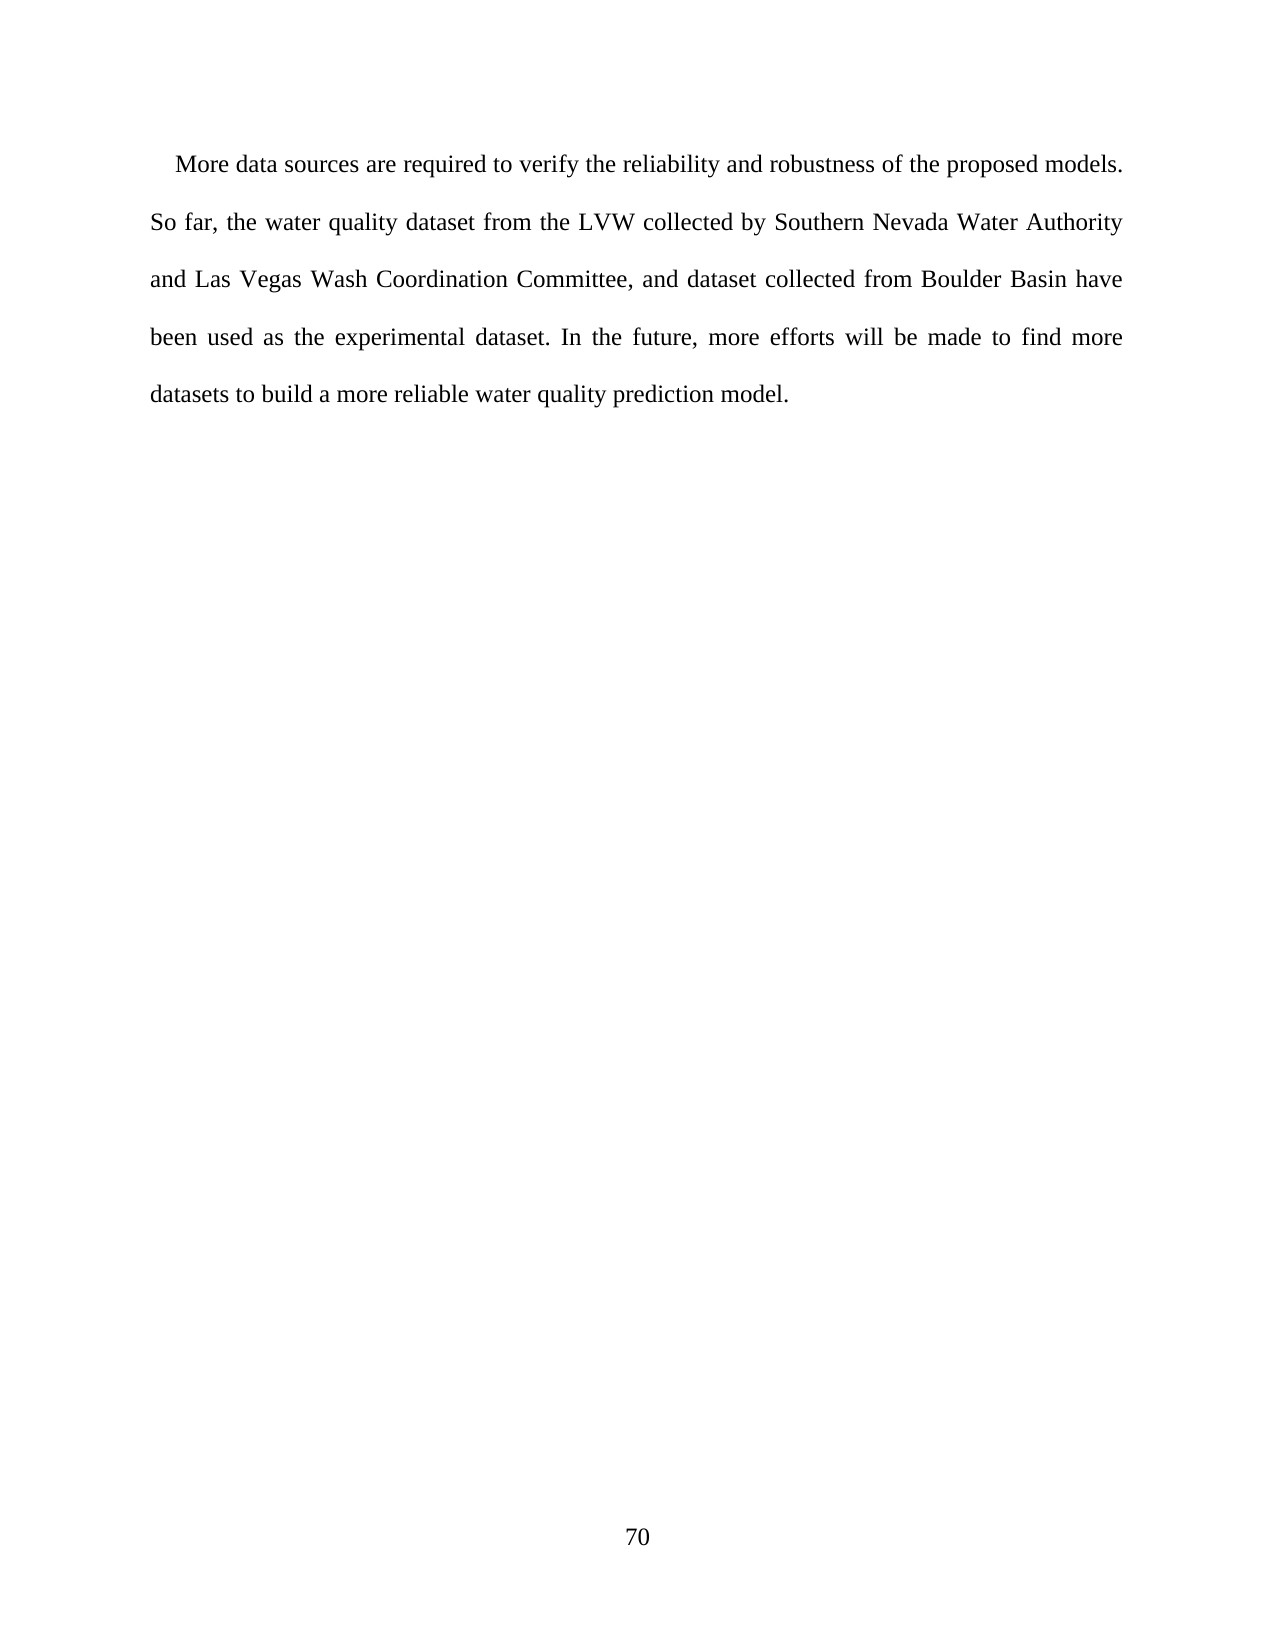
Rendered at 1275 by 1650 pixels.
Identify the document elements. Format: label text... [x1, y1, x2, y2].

text More data sources are required to verify the reliability and robustness of the proposed models. So far, the water quality dataset from the LVW collected by Southern Nevada Water Authority and Las Vegas Wash Coordination Committee, and dataset collected from Boulder Basin have been used as the experimental dataset. In the future, more efforts will be made to find more datasets to build a more reliable water quality prediction model. [150, 149, 1124, 408]
